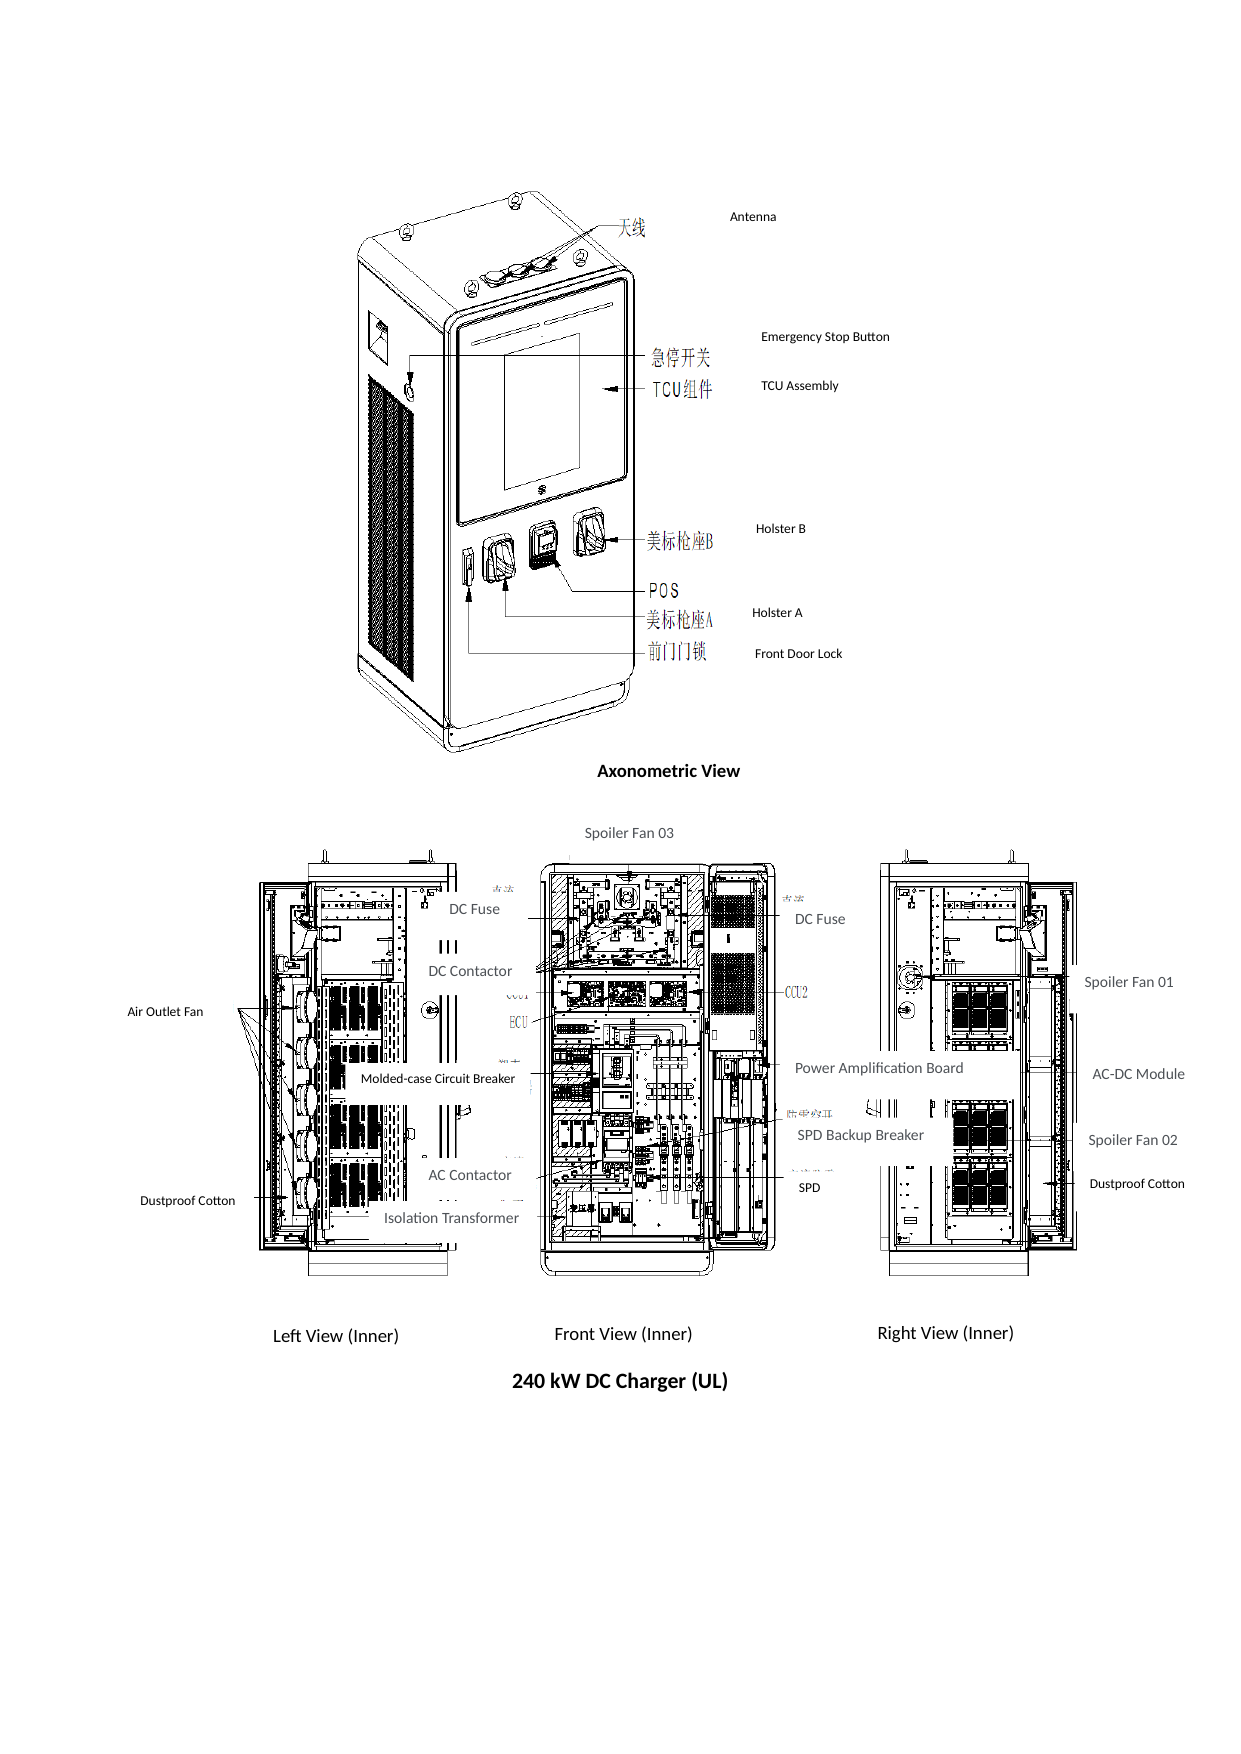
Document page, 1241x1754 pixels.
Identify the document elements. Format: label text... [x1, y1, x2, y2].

picture [187, 812, 1179, 1280]
picture [342, 176, 728, 765]
text 240 kW DC Charger (UL) [187, 1364, 1053, 1397]
